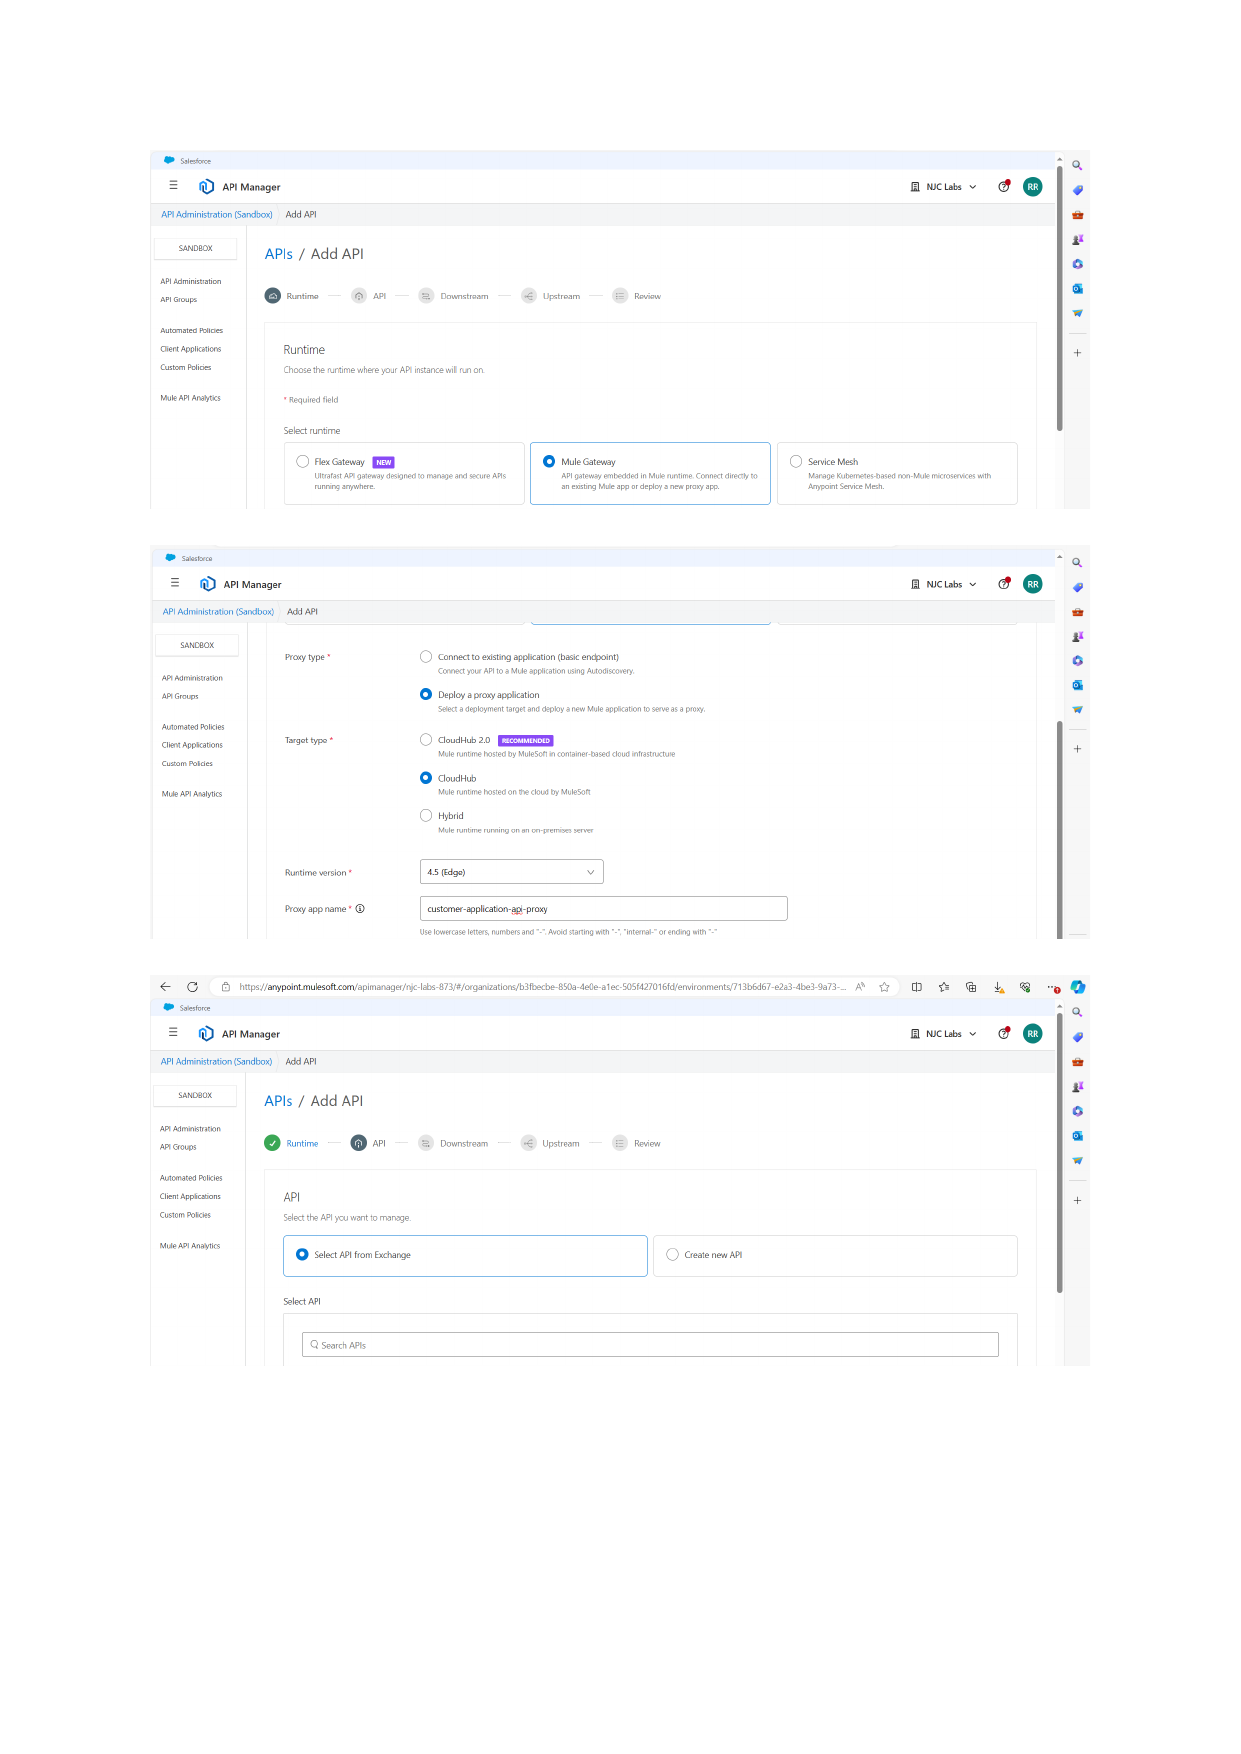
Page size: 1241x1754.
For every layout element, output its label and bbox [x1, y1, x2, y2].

picture [150, 975, 1091, 1366]
picture [150, 150, 1091, 509]
picture [150, 545, 1091, 939]
